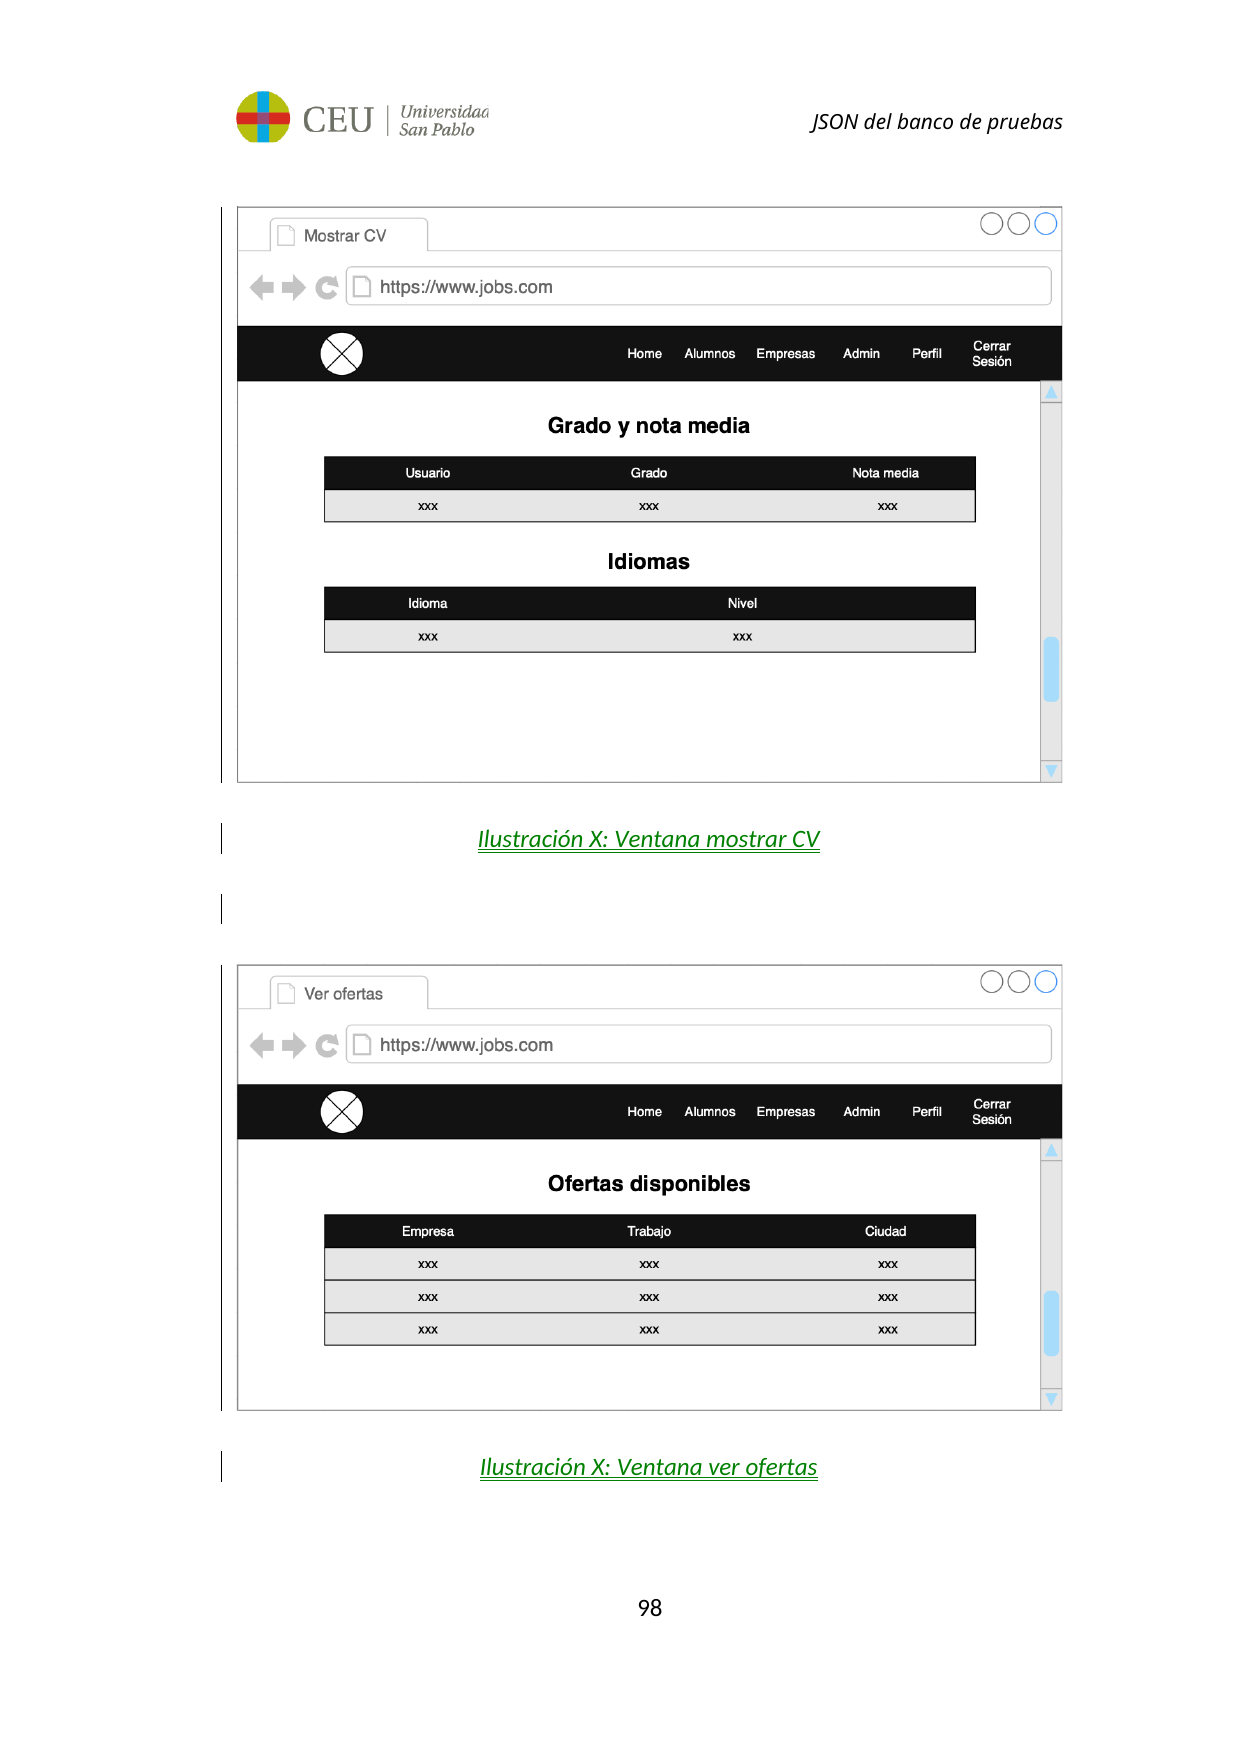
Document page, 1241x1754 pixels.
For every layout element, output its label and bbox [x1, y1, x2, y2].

picture [236, 964, 1063, 1411]
picture [235, 89, 489, 143]
picture [236, 206, 1063, 783]
